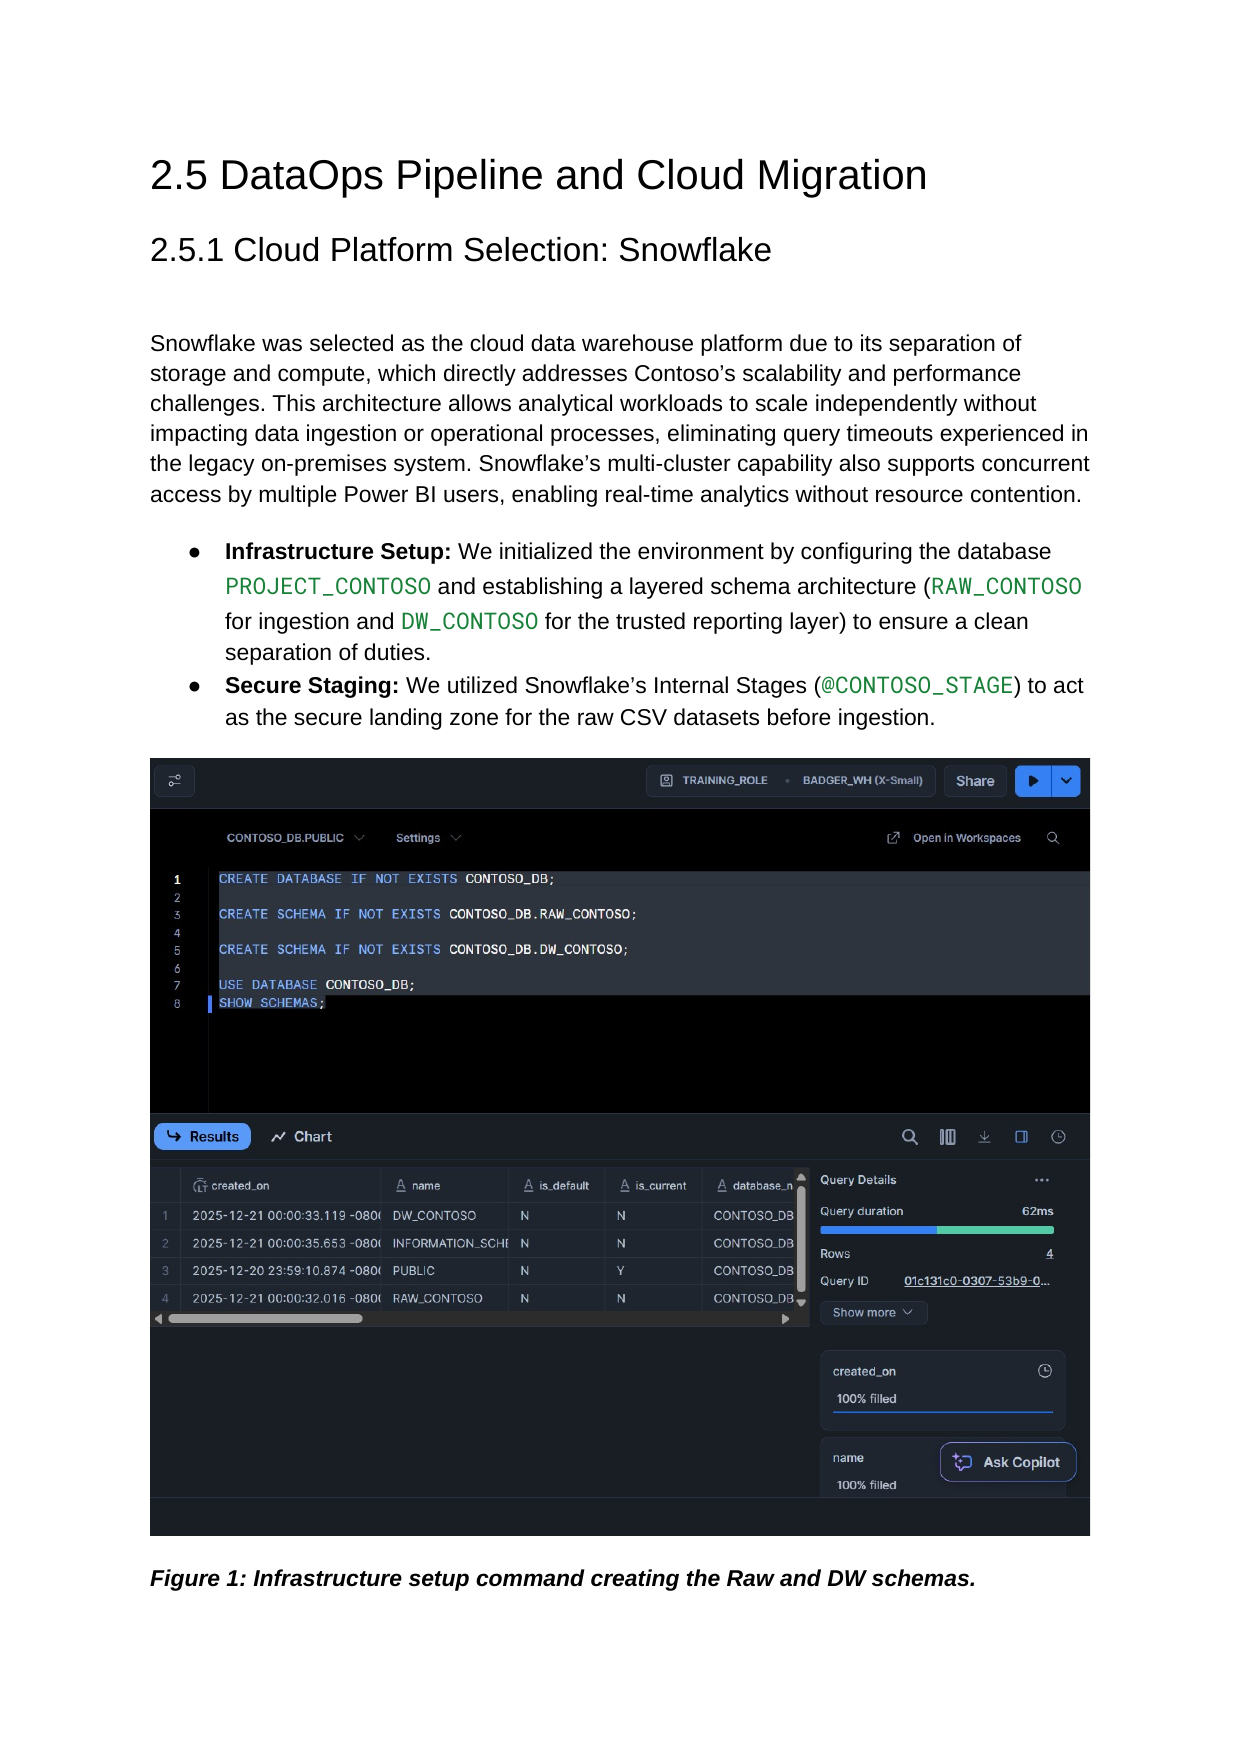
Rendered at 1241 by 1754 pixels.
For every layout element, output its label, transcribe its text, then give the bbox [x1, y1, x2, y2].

text Figure 1: Infrastructure setup command creating the Raw and DW schemas. [150, 1564, 1090, 1591]
subtitle 2.5 DataOps Pipeline and Cloud Migration [150, 150, 1090, 198]
list Secure Staging: We utilized Snowflake’s Internal Stages (@CONTOSO_STAGE) to act as the secure landing zone for the raw CSV datasets before ingestion. [187, 669, 1090, 730]
text Snowflake was selected as the cloud data warehouse platform due to its separation of storage and compute, which directly addresses Contoso’s scalability and performance challenges. This architecture allows analytical workloads to scale independently without impacting data ingestion or operational processes, eliminating query timeouts experienced in the legacy on-premises system. Snowflake’s multi-cluster capability also supports concurrent access by multiple Power BI users, enabling real-time analytics without resource contention. [150, 299, 1090, 507]
list Infrastructure Setup: We initialized the environment by configuring the database PROJECT_CONTOSO and establishing a layered schema architecture (RAW_CONTOSO for ingestion and DW_CONTOSO for the trusted reporting layer) to ensure a clean separation of duties. [187, 536, 1090, 666]
subtitle 2.5.1 Cloud Platform Selection: Snowflake [150, 230, 1090, 268]
picture [150, 758, 1091, 1536]
